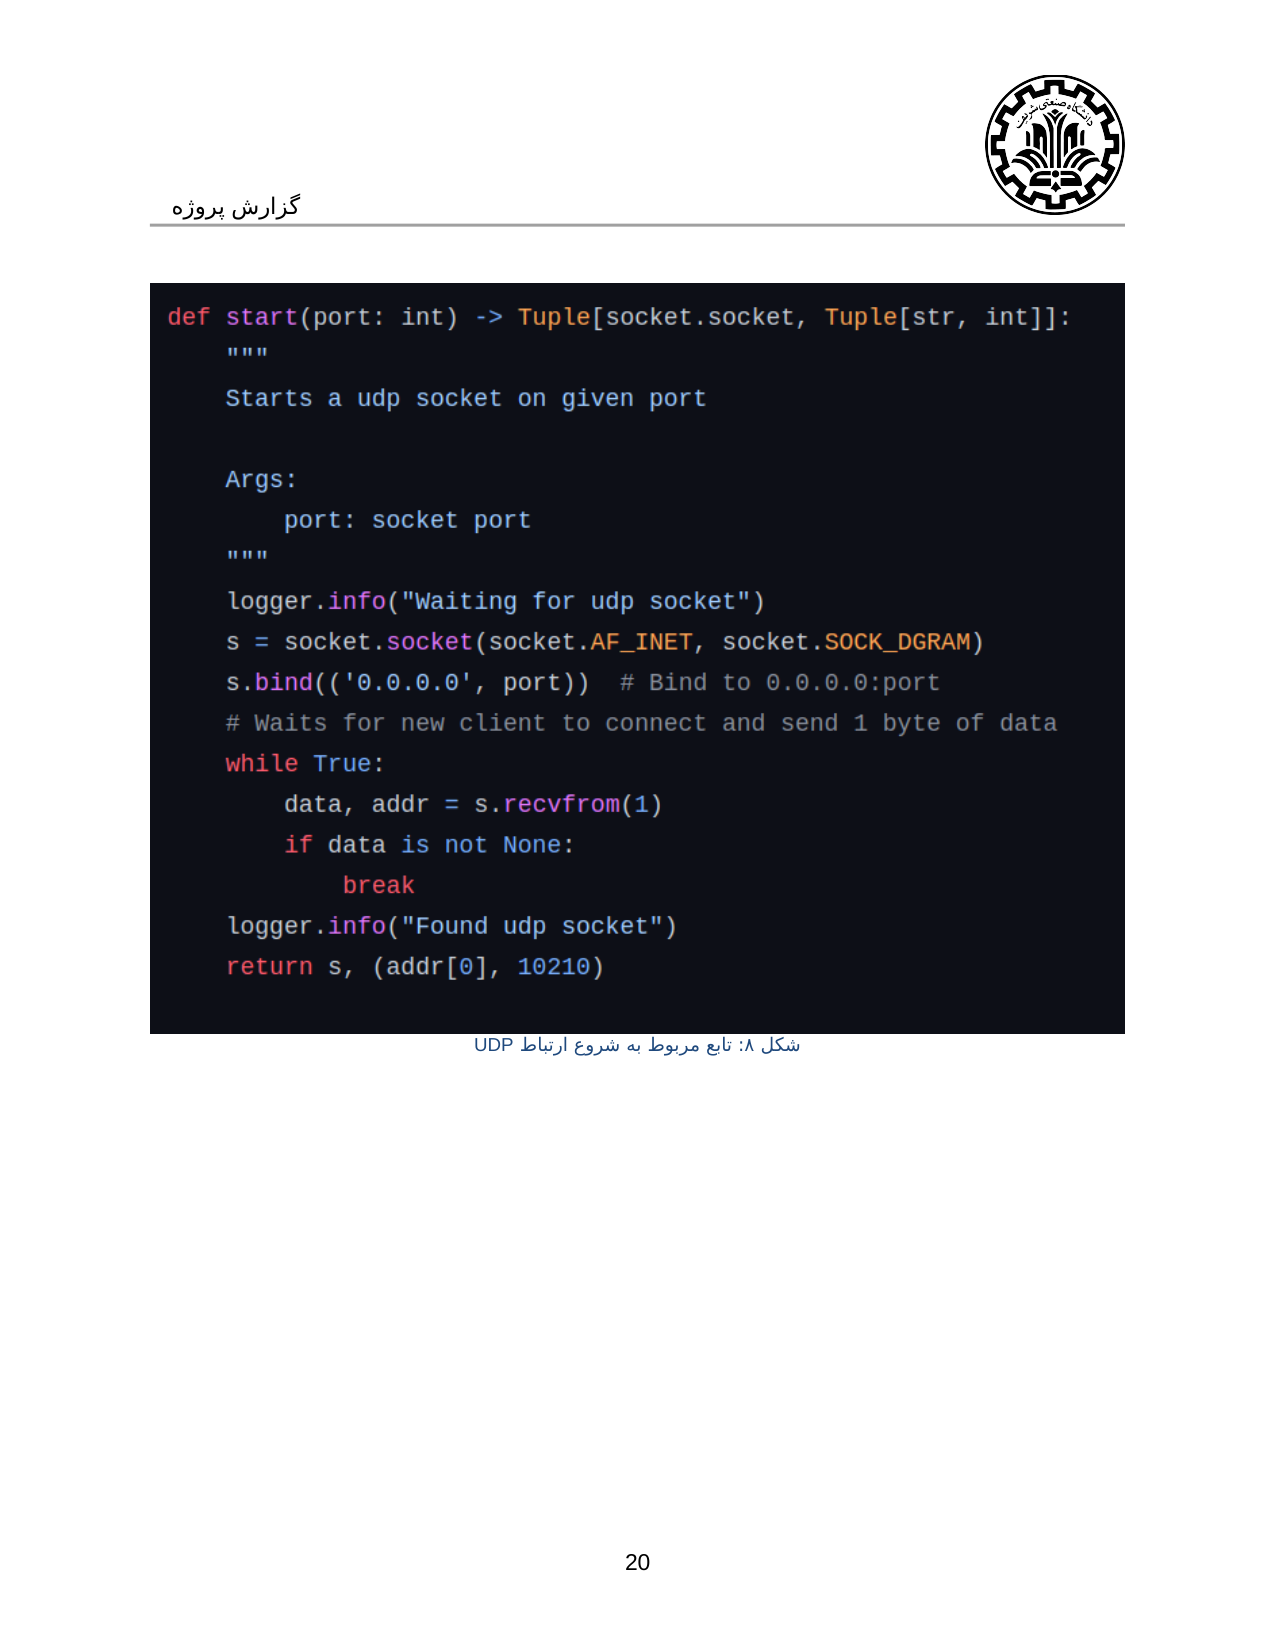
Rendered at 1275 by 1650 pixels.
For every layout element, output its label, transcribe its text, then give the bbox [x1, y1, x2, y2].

picture [985, 75, 1125, 215]
text شکل ۸: تابع مربوط به شروع ارتباط UDP [150, 1034, 1125, 1056]
picture [150, 283, 1125, 1034]
